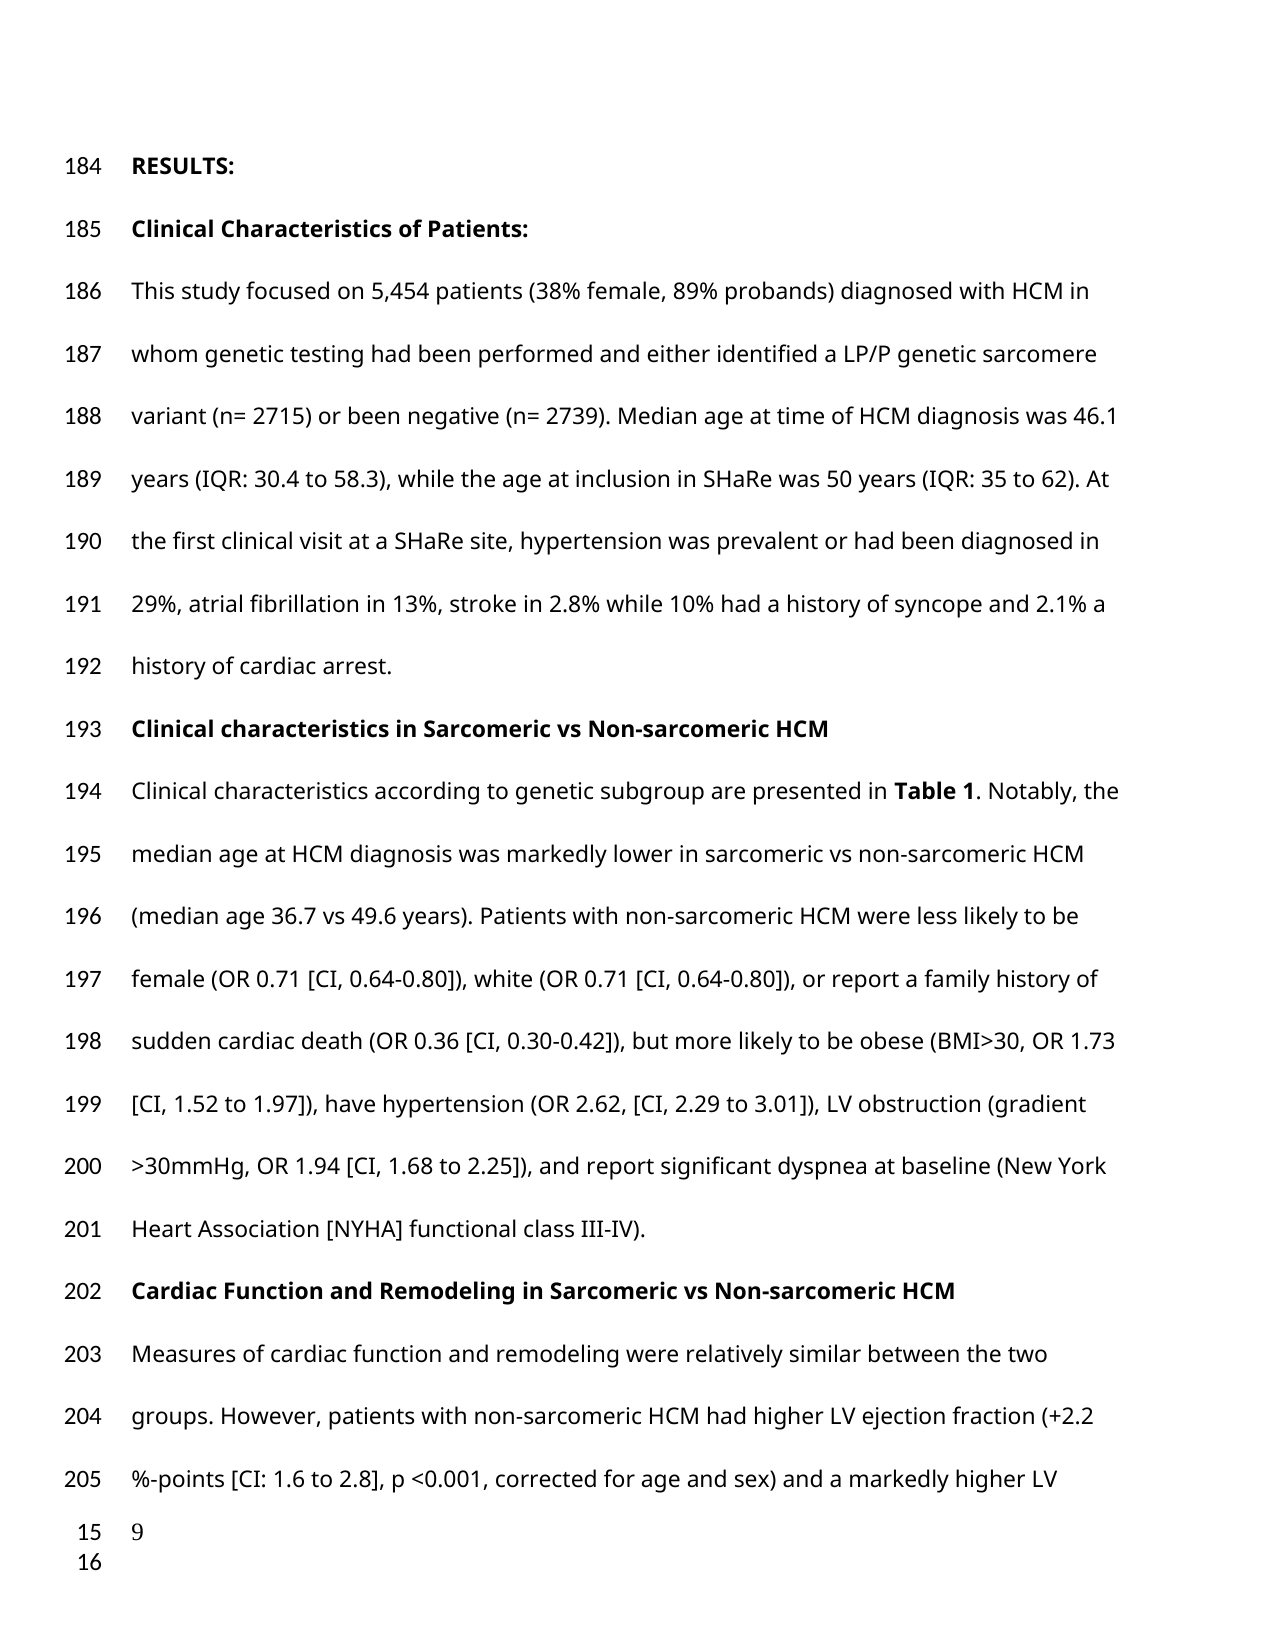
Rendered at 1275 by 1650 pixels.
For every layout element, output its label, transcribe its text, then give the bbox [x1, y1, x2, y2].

text RESULTS: [131, 150, 1125, 181]
text Clinical characteristics according to genetic subgroup are presented in Table 1. Notably, the median age at HCM diagnosis was markedly lower in sarcomeric vs non-sarcomeric HCM (median age 36.7 vs 49.6 years). Patients with non-sarcomeric HCM were less likely to be female (OR 0.71 [CI, 0.64-0.80]), white (OR 0.71 [CI, 0.64-0.80]), or report a family history of sudden cardiac death (OR 0.36 [CI, 0.30-0.42]), but more likely to be obese (BMI>30, OR 1.73 [CI, 1.52 to 1.97]), have hypertension (OR 2.62, [CI, 2.29 to 3.01]), LV obstruction (gradient >30mmHg, OR 1.94 [CI, 1.68 to 2.25]), and report significant dyspnea at baseline (New York Heart Association [NYHA] functional class III-IV). [131, 775, 1125, 1244]
text Clinical Characteristics of Patients: [131, 212, 1125, 244]
text This study focused on 5,454 patients (38% female, 89% probands) diagnosed with HCM in whom genetic testing had been performed and either identified a LP/P genetic sarcomere variant (n= 2715) or been negative (n= 2739). Median age at time of HCM diagnosis was 46.1 years (IQR: 30.4 to 58.3), while the age at inclusion in SHaRe was 50 years (IQR: 35 to 62). At the first clinical visit at a SHaRe site, hypertension was prevalent or had been diagnosed in 29%, atrial fibrillation in 13%, stroke in 2.8% while 10% had a history of syncope and 2.1% a history of cardiac arrest. [131, 275, 1125, 681]
text Cardiac Function and Remodeling in Sarcomeric vs Non-sarcomeric HCM [131, 1275, 1125, 1306]
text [131, 1337, 1125, 1494]
text Clinical characteristics in Sarcomeric vs Non-sarcomeric HCM [131, 712, 1125, 744]
